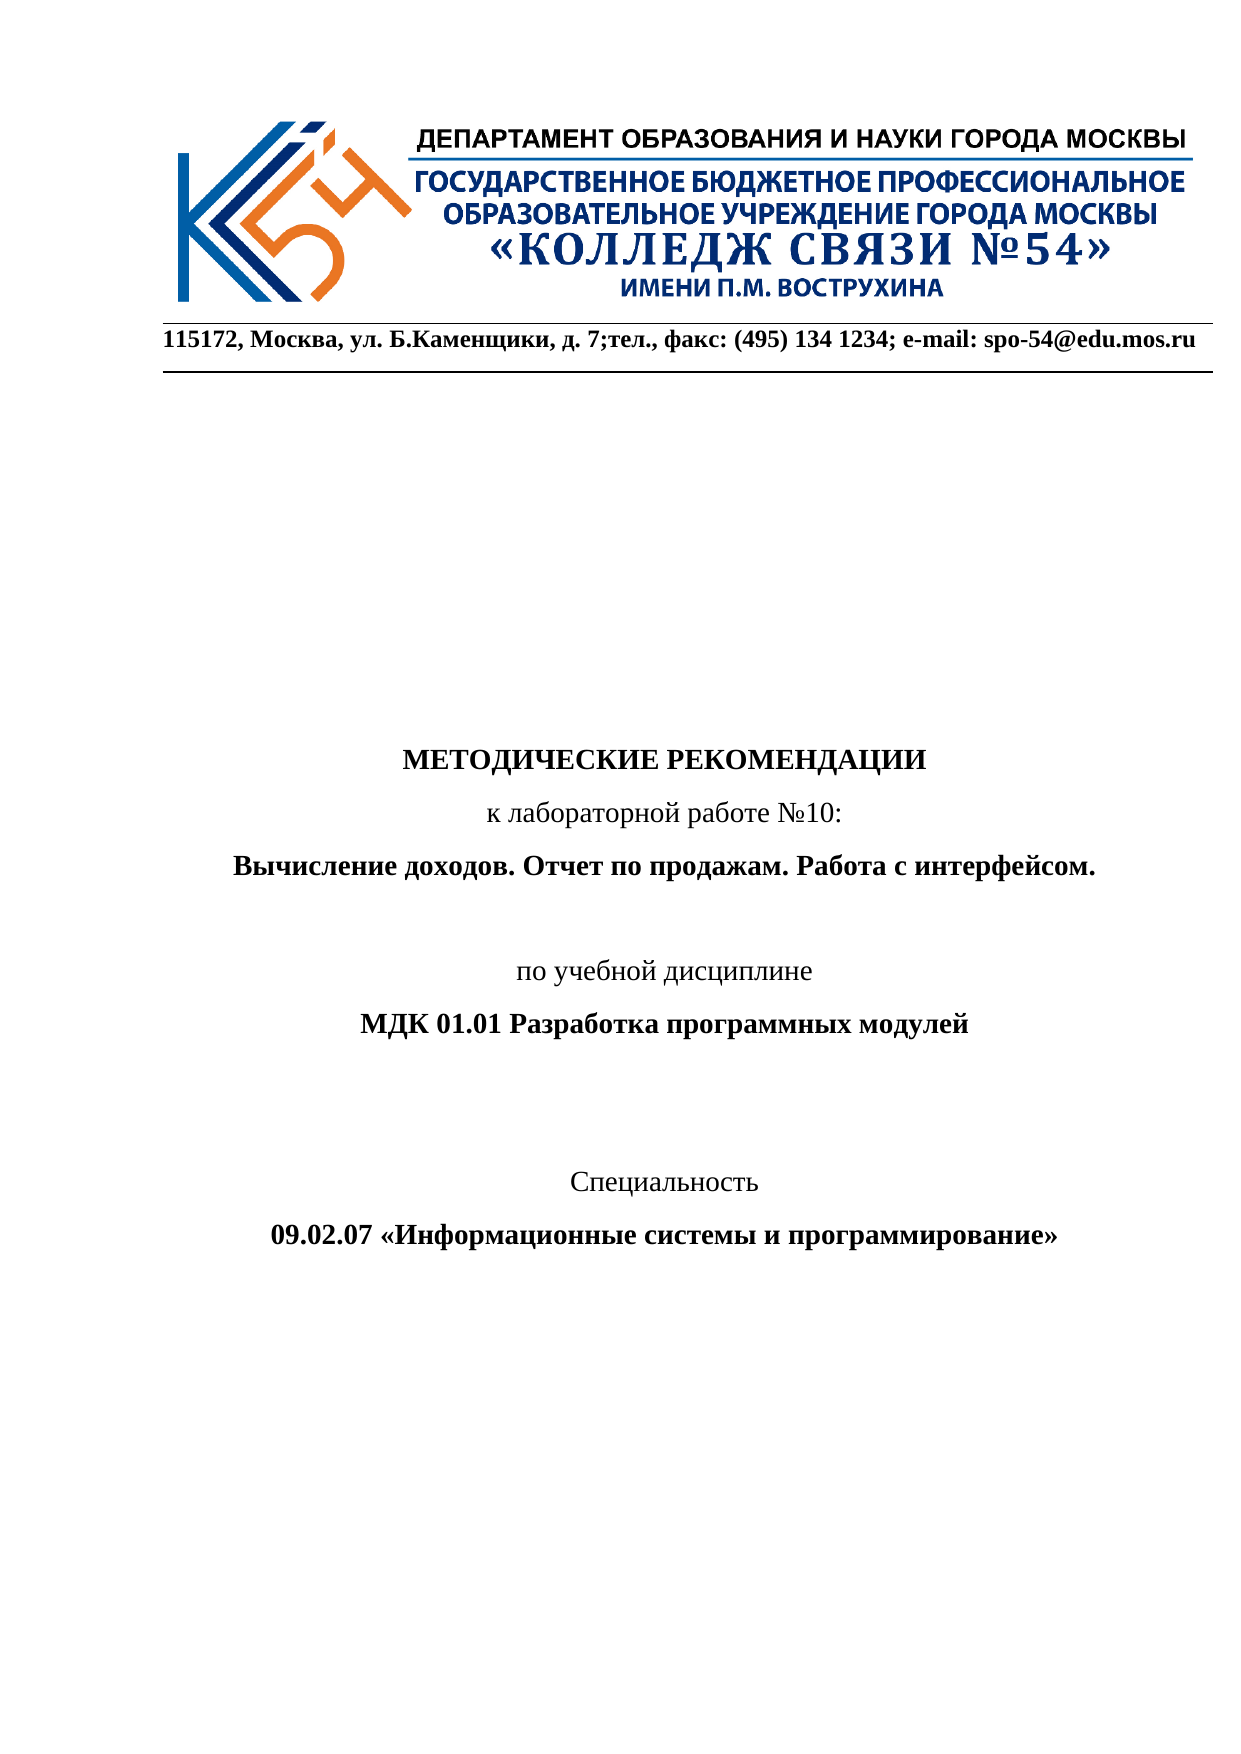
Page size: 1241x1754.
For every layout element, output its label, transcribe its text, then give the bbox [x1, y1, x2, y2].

text 09.02.07 «Информационные системы и программирование» [177, 1217, 1152, 1251]
text Специальность [177, 1164, 1152, 1198]
table_cell 115172, Москва, ул. Б.Каменщики, д. 7;тел., факс: (495) 134 1234; e-mail: spo-54@edu.mos.ru [163, 324, 1213, 371]
text МЕТОДИЧЕСКИЕ РЕКОМЕНДАЦИИ [177, 742, 1152, 776]
text Вычисление доходов. Отчет по продажам. Работа с интерфейсом. [177, 848, 1152, 881]
picture [176, 118, 1194, 304]
text к лабораторной работе №10: [177, 795, 1152, 828]
table_header [163, 118, 1213, 323]
text МДК 01.01 Разработка программных модулей [177, 1006, 1152, 1040]
text по учебной дисциплине [177, 953, 1152, 987]
